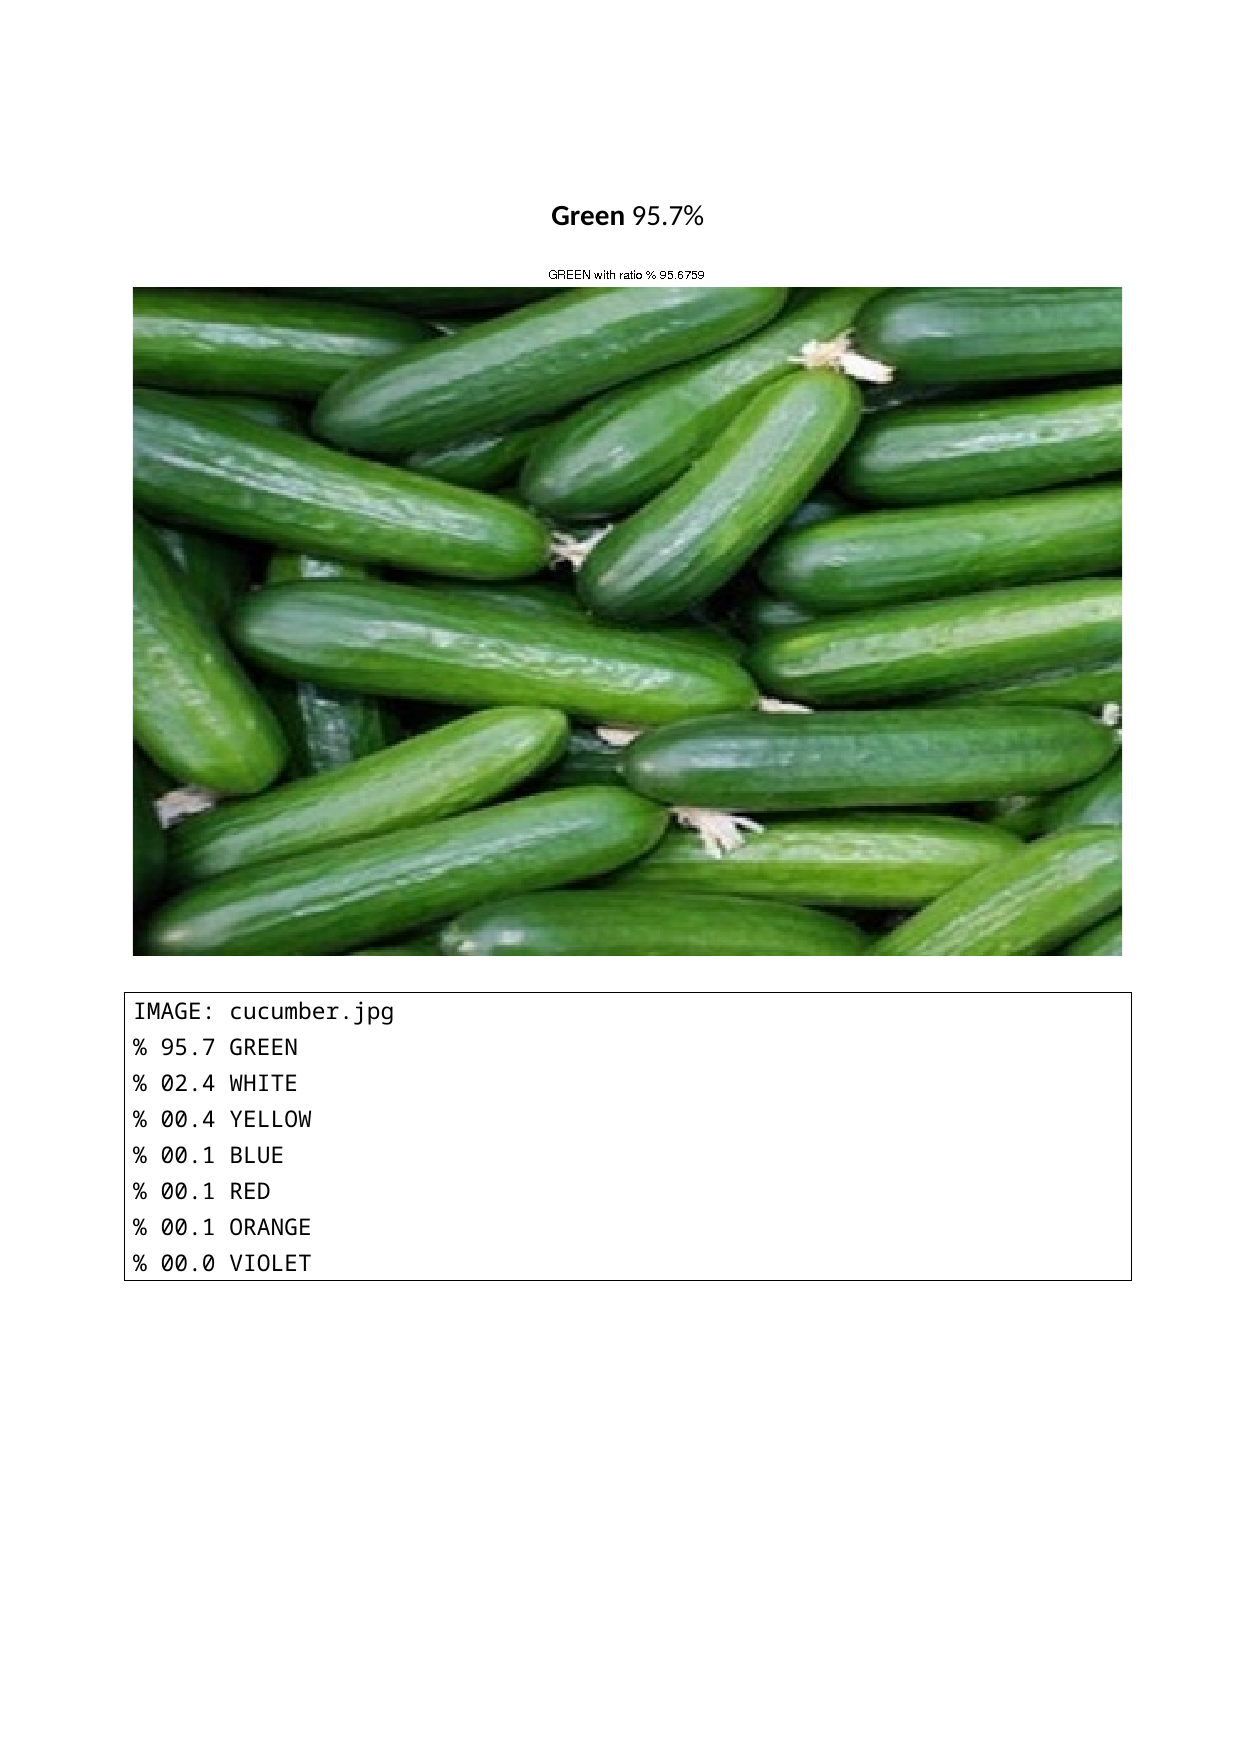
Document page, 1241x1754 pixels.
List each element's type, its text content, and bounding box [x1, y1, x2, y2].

picture [132, 270, 1123, 956]
text % 00.0 VIOLET [125, 1243, 1131, 1280]
text % 00.4 YELLOW [125, 1100, 1131, 1134]
text % 95.7 GREEN [125, 1028, 1131, 1062]
text % 02.4 WHITE [125, 1064, 1131, 1098]
text IMAGE: cucumber.jpg [125, 993, 1131, 1026]
text Green 95.7% [133, 197, 1122, 233]
text % 00.1 BLUE [125, 1136, 1131, 1170]
text % 00.1 RED [125, 1172, 1131, 1206]
text % 00.1 ORANGE [125, 1207, 1131, 1242]
